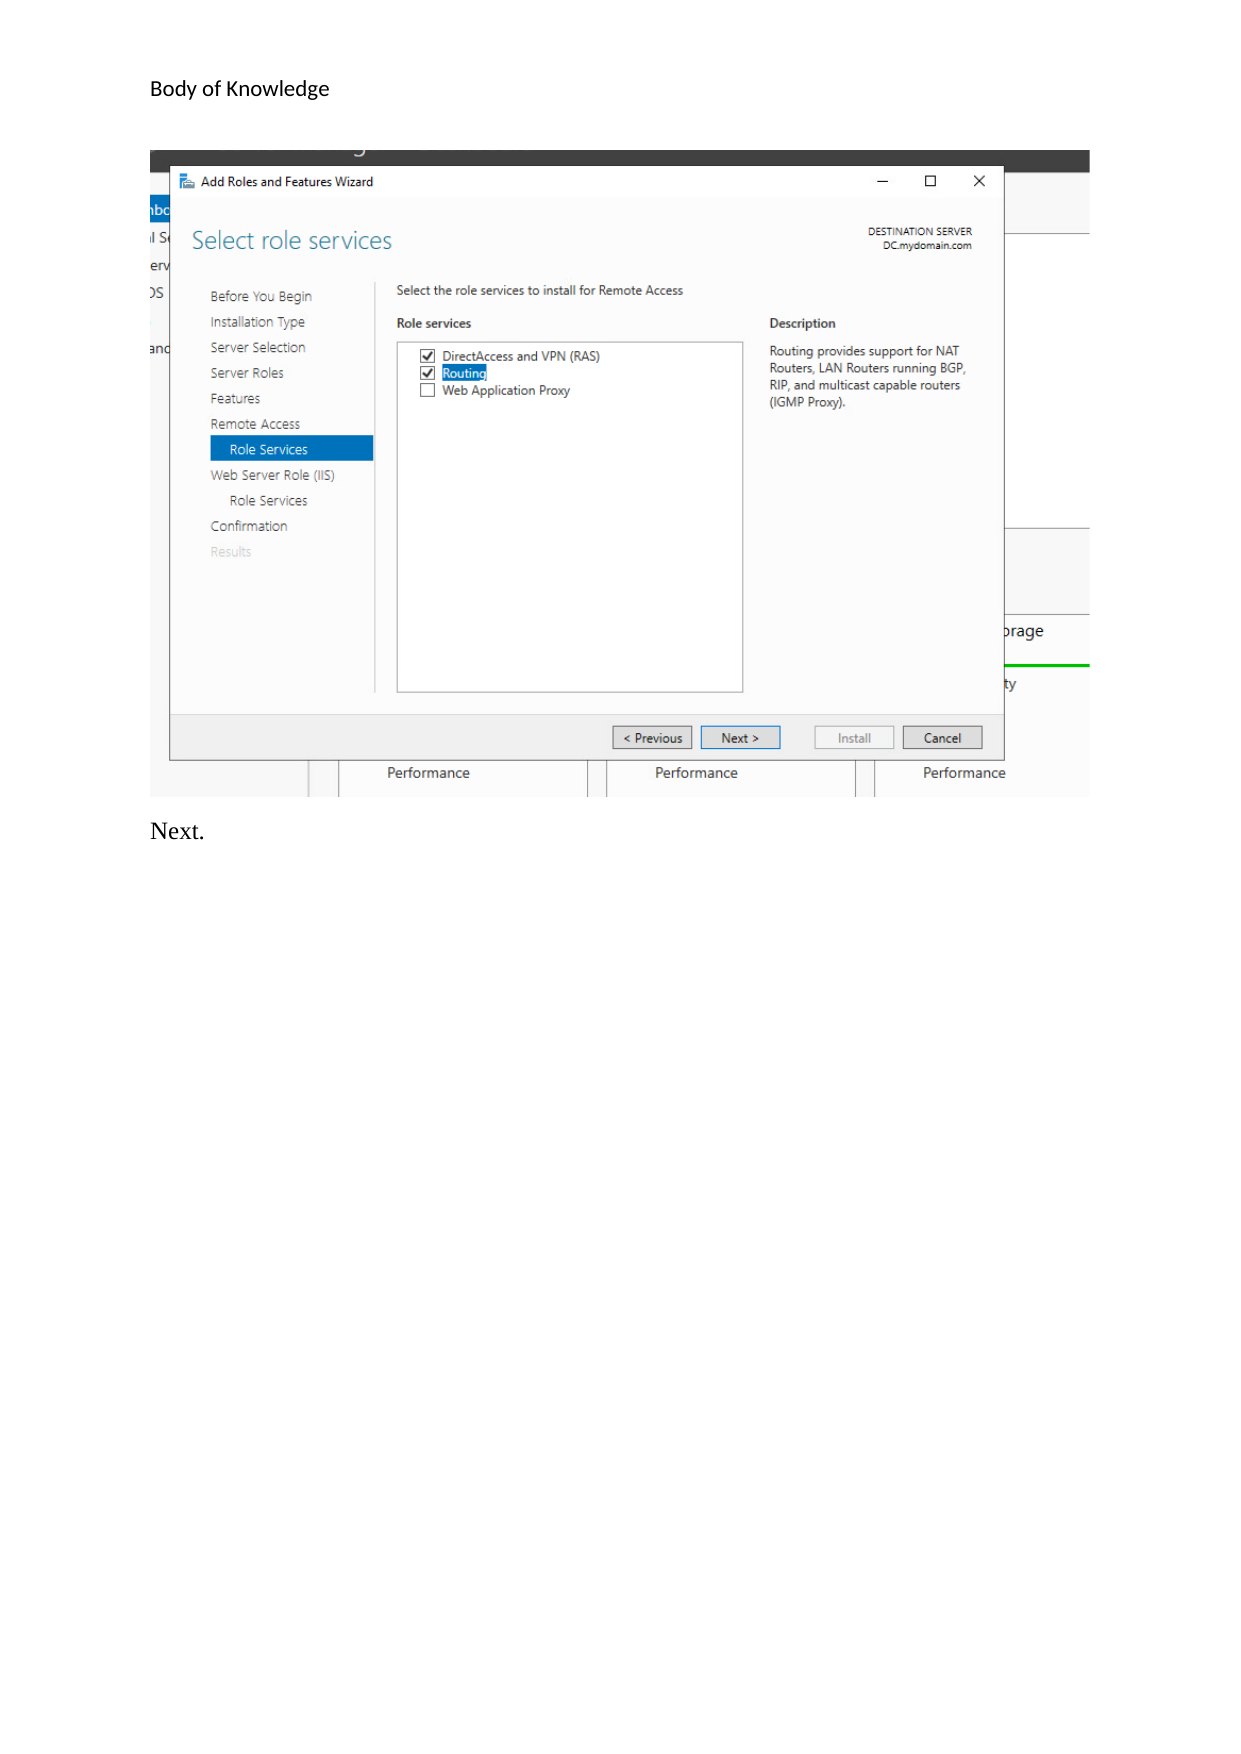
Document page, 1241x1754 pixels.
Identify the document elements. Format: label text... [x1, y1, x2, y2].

picture [150, 150, 1090, 797]
text Next. [150, 816, 1090, 844]
